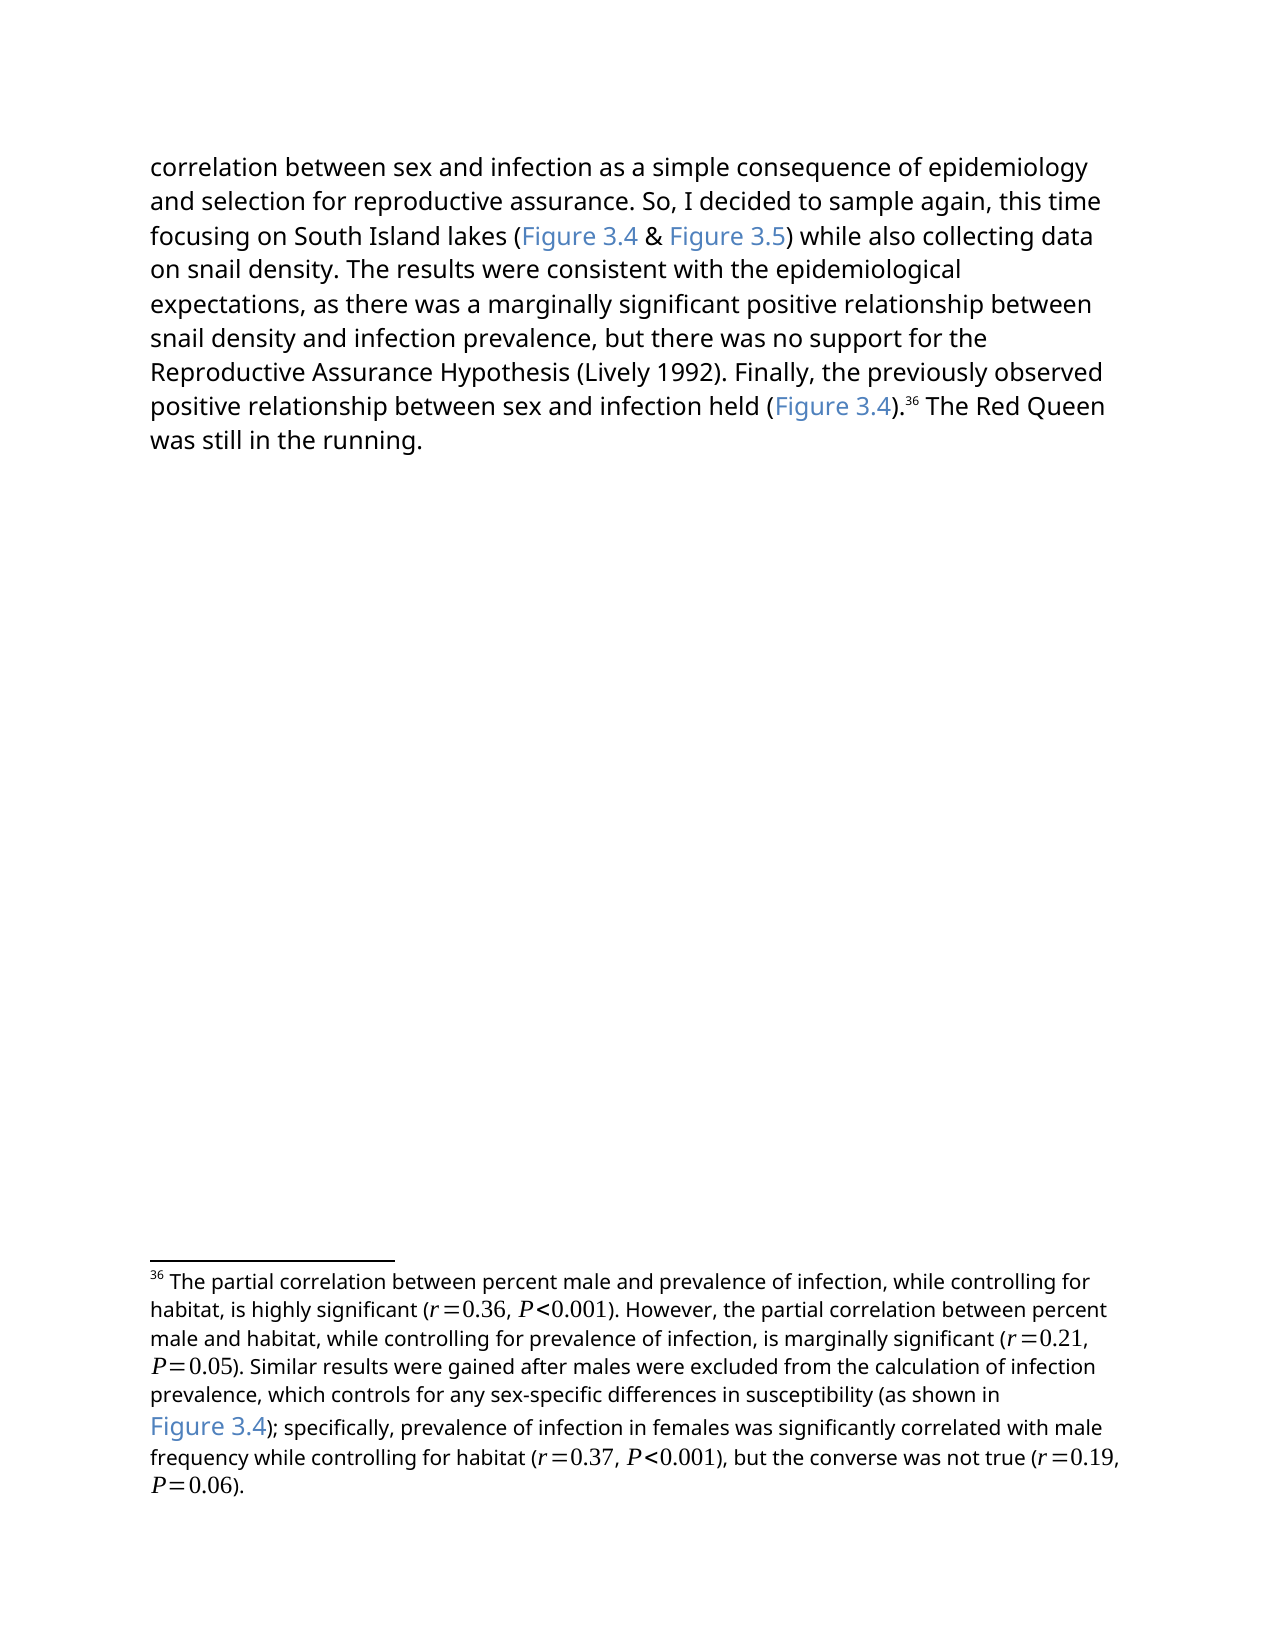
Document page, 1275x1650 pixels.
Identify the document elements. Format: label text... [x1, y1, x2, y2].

text In any case, my view by 1987 was that the Red Queen Hypothesis merited serious consideration. For my own data, I now asked whether the correlation between sex and infection was a “red herring.” In other words, could the correlation be generated because of something else? Yes, it could. Here is how it might work. First, infection could be higher in dense host populations as expected under theory (Anderson & May 1979; May & Anderson 1979). Second, there might be more sex in dense populations because asexual reproduction is favored in sparse populations as a way for individuals to ensure reproduction even in the absence of conspecific mates (Gerritsen 1980; Lloyd 1980; Tomlinson 1966). This latter idea is called the “Reproductive Assurance Hypothesis.” Hence, one could find a positive correlation between sex and infection as a simple consequence of epidemiology and selection for reproductive assurance. So, I decided to sample again, this time focusing on South Island lakes (Figure 3.4 & Figure 3.5) while also collecting data on snail density. The results were consistent with the epidemiological expectations, as there was a marginally significant positive relationship between snail density and infection prevalence, but there was no support for the Reproductive Assurance Hypothesis (Lively 1992). Finally, the previously observed positive relationship between sex and infection held (Figure 3.4). The Red Queen was still in the running. [150, 150, 1125, 457]
